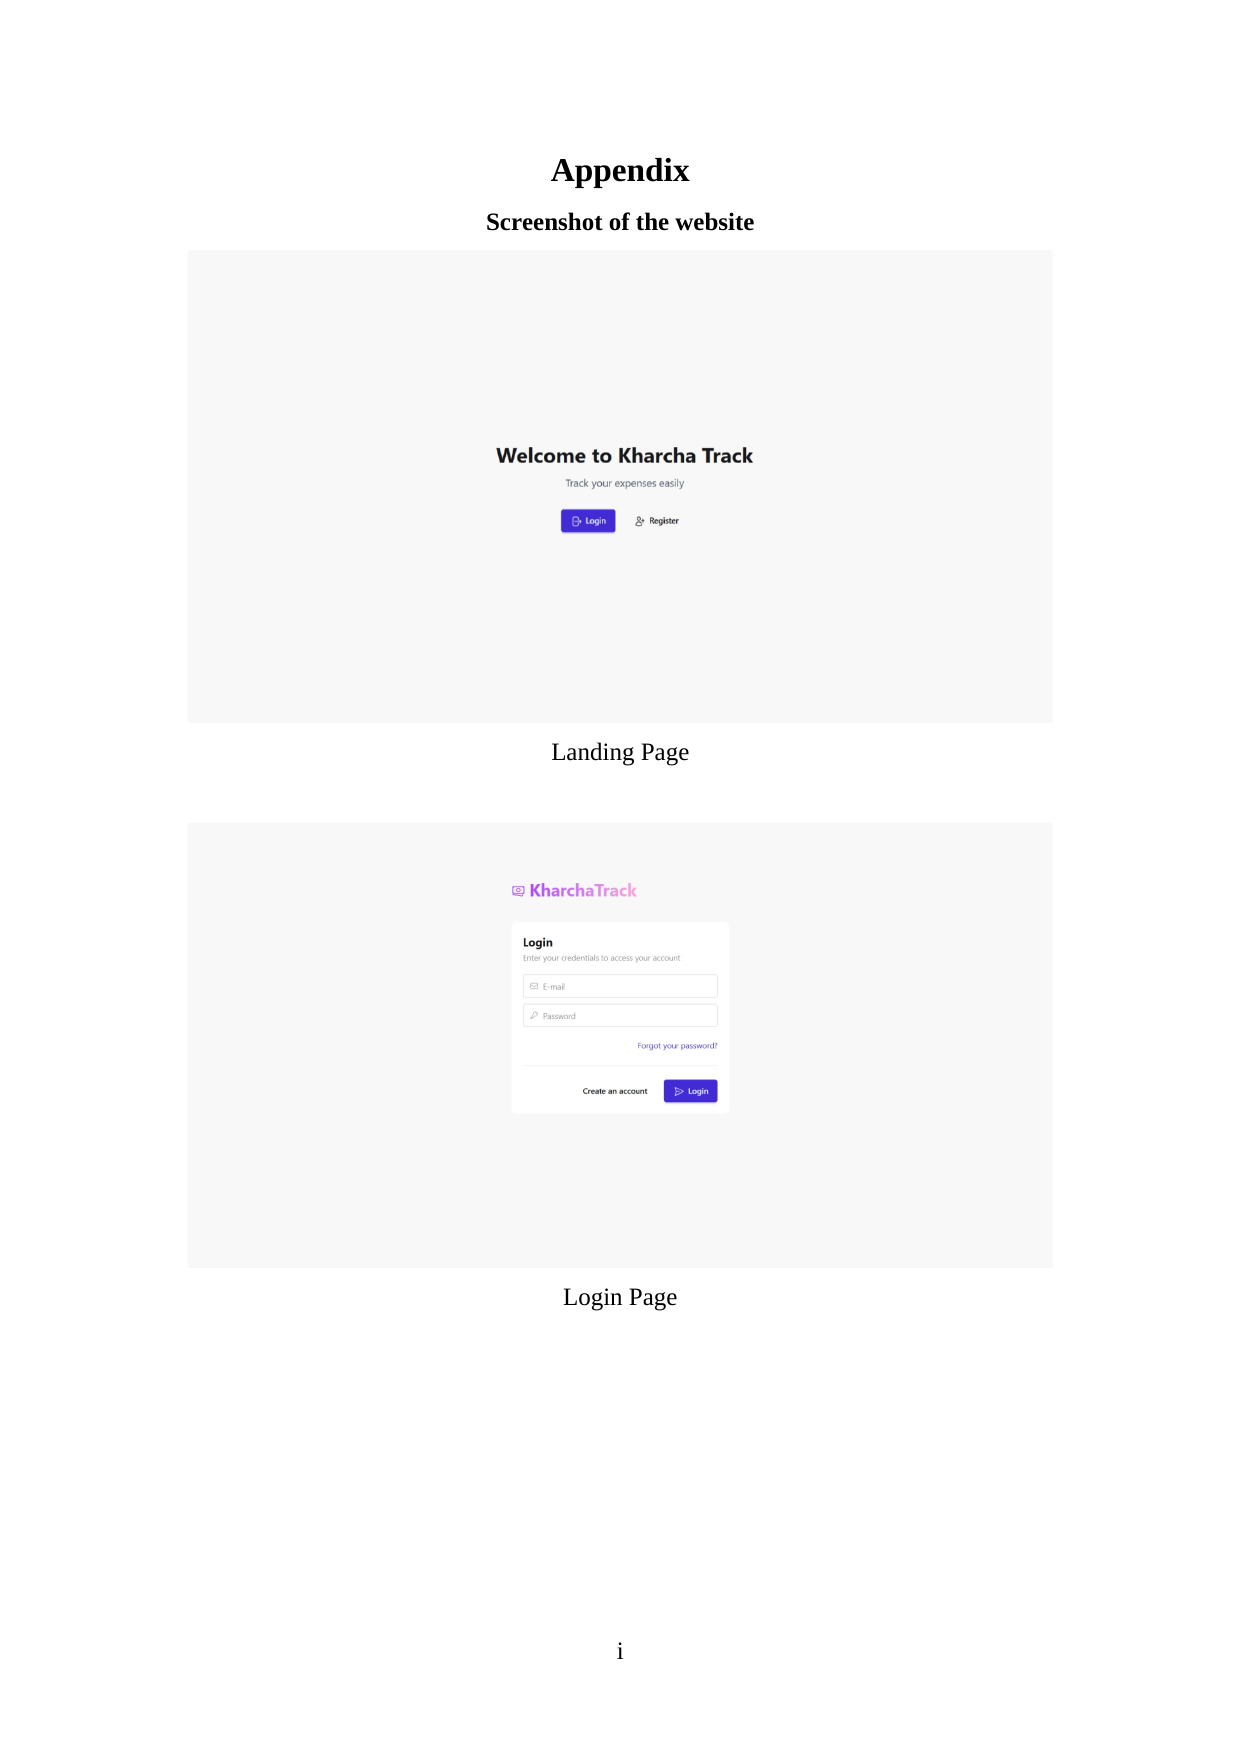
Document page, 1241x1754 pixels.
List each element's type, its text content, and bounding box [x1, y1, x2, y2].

picture [187, 823, 1053, 1268]
subtitle Appendix [187, 150, 1053, 188]
text Landing Page [187, 737, 1053, 766]
text Screenshot of the website [187, 207, 1053, 236]
text Login Page [187, 1282, 1053, 1311]
picture [187, 250, 1053, 723]
